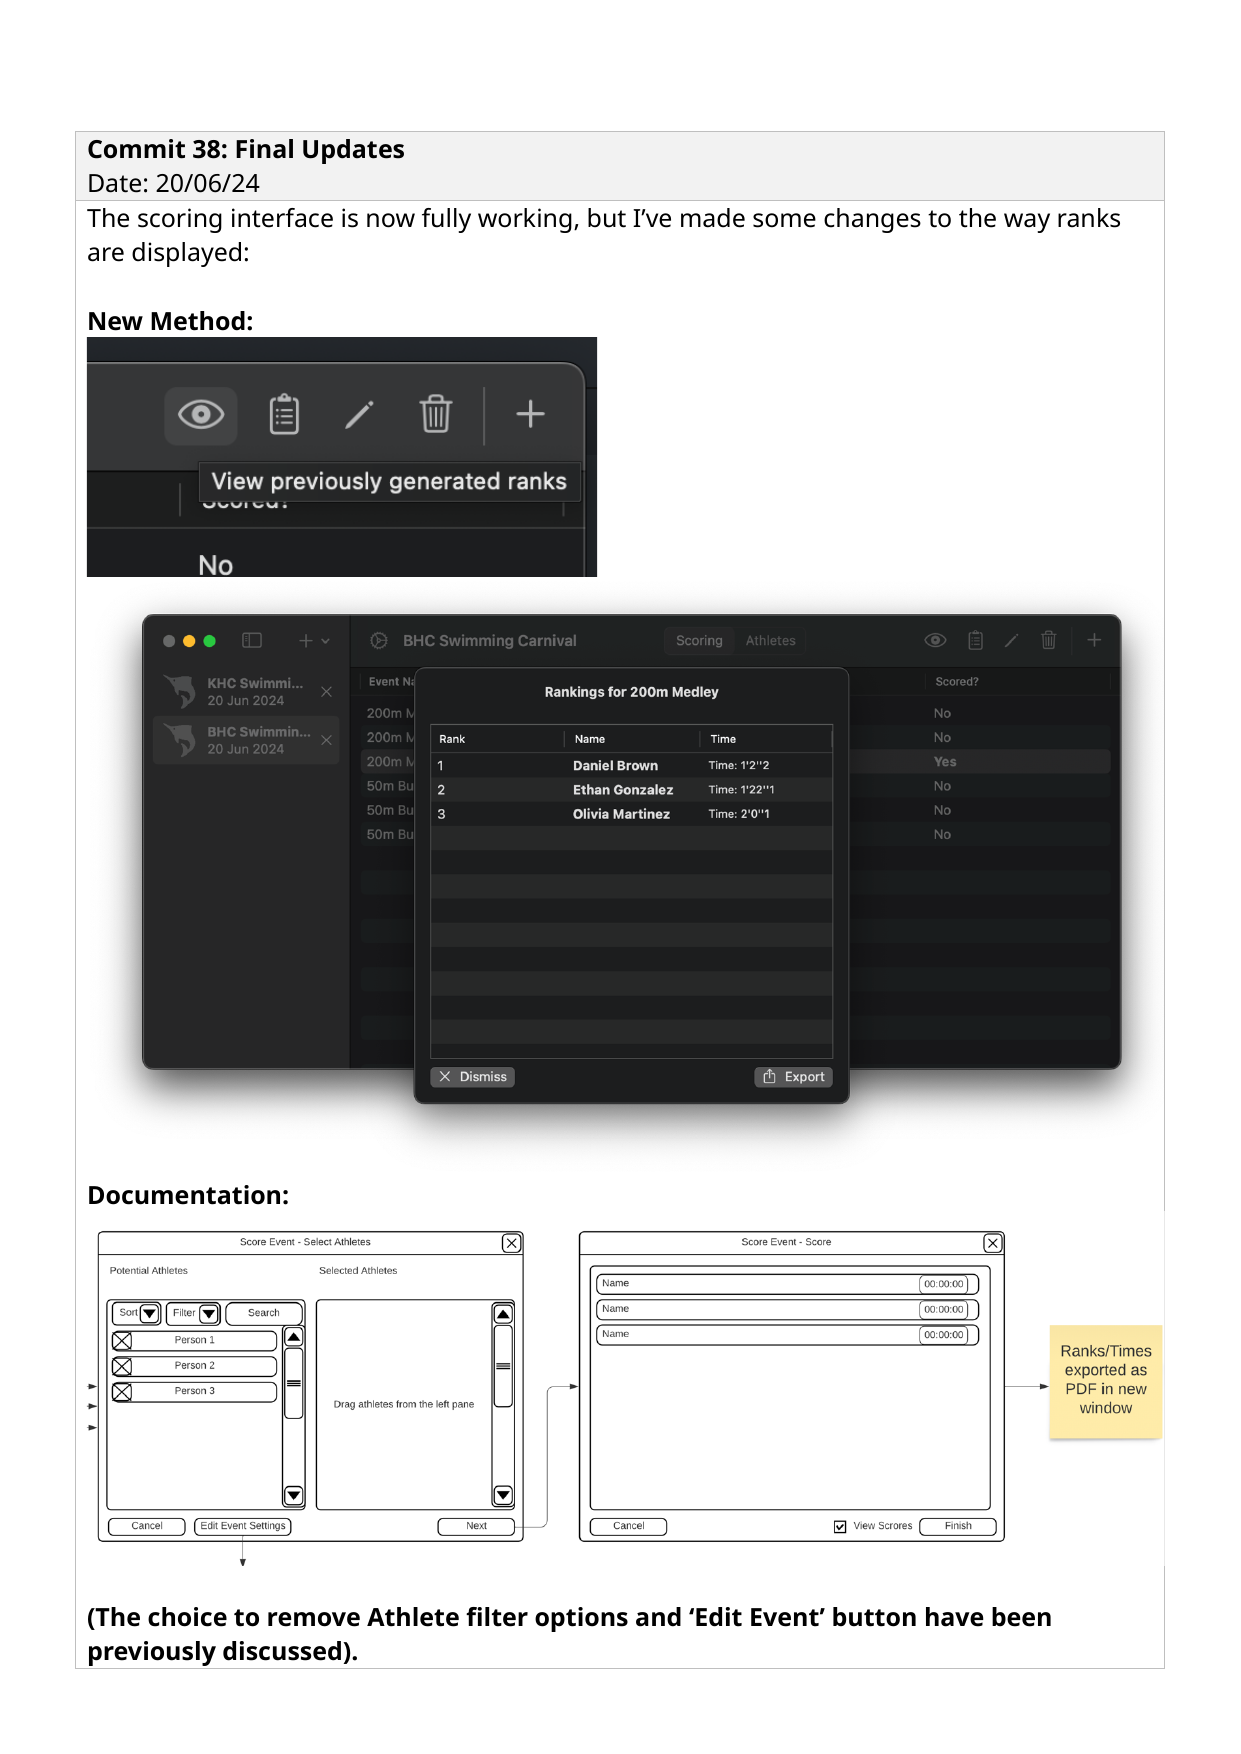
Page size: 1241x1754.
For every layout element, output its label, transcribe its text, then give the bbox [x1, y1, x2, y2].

picture [86, 1211, 1165, 1566]
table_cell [76, 201, 1164, 1667]
table_header Commit 38: Final Updates Date: 20/06/24 [76, 132, 1164, 200]
picture [86, 337, 1165, 1178]
